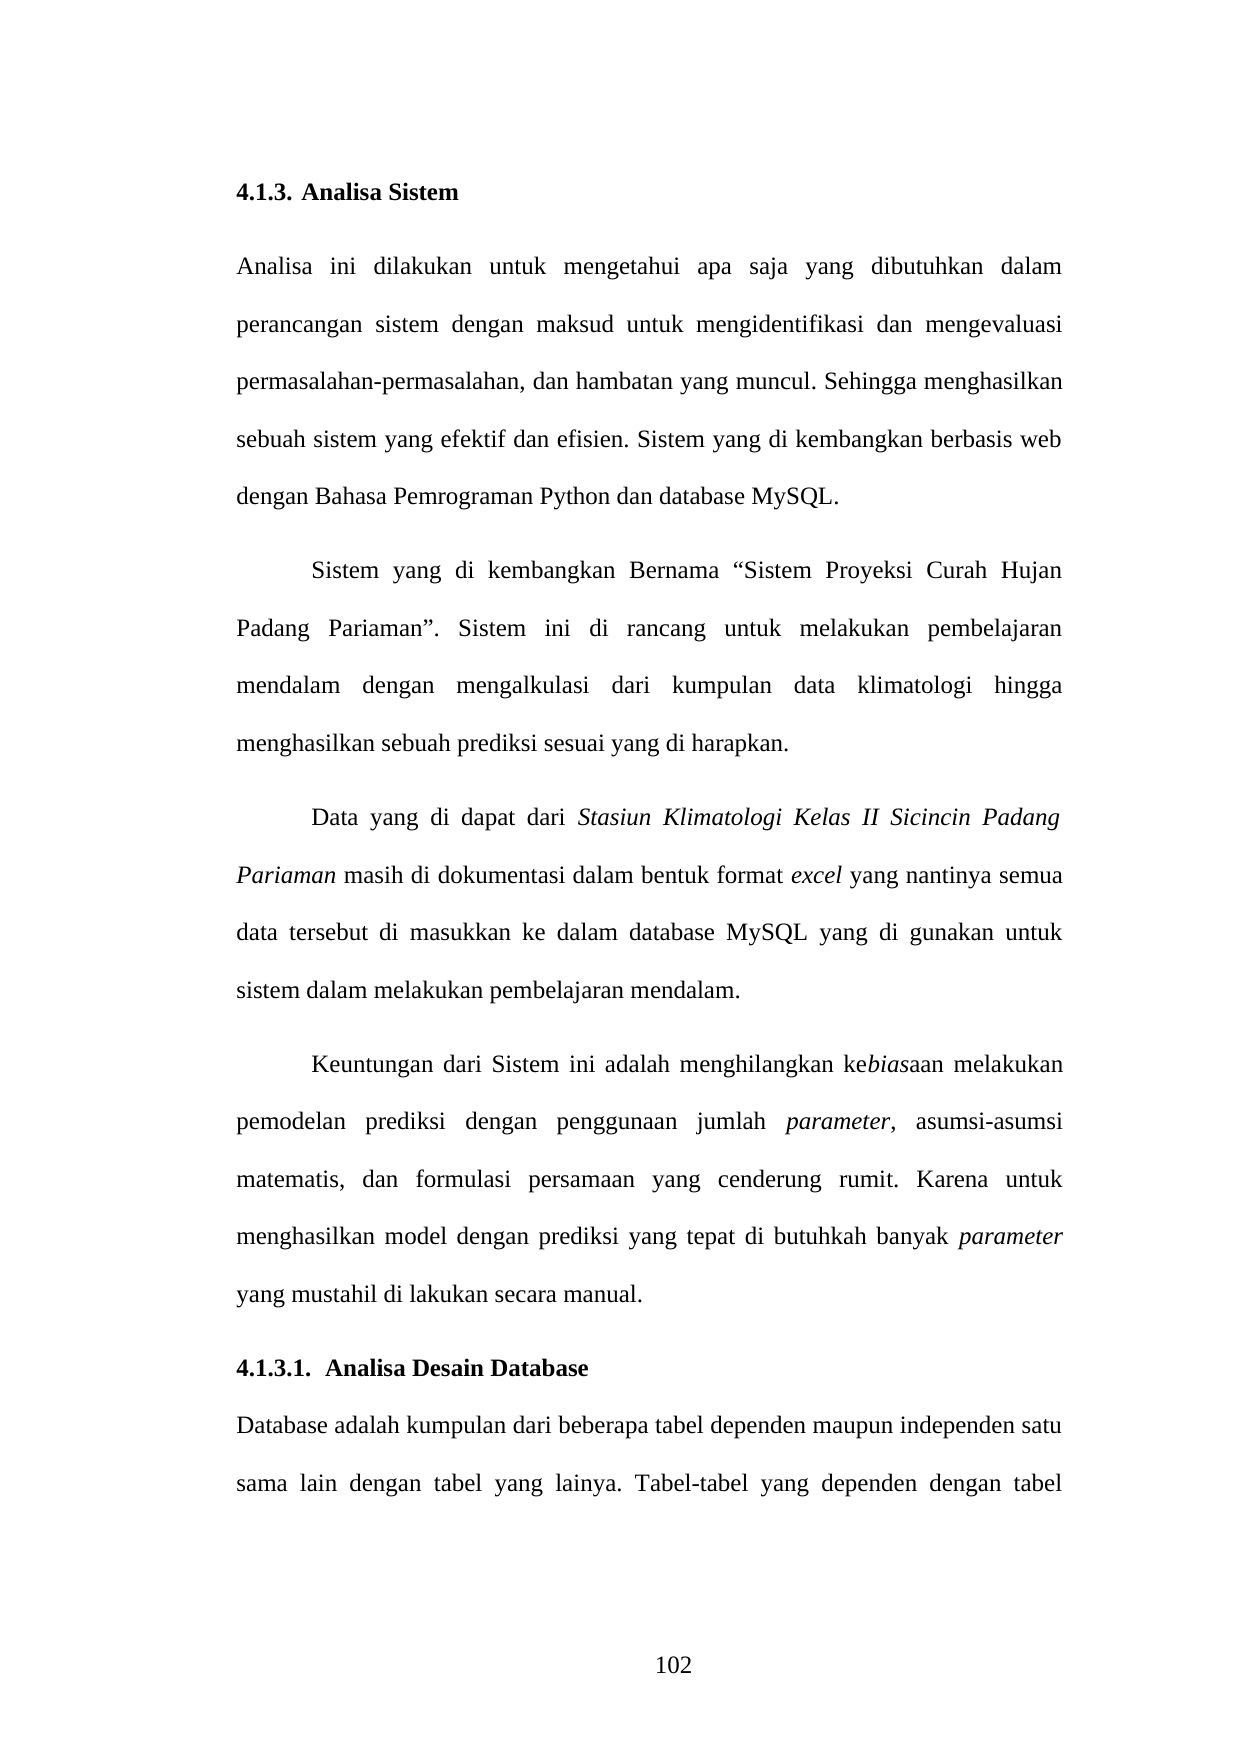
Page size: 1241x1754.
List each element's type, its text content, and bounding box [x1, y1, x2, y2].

text Keuntungan dari Sistem ini adalah menghilangkan kebiasaan melakukan pemodelan prediksi dengan penggunaan jumlah parameter, asumsi-asumsi matematis, dan formulasi persamaan yang cenderung rumit. Karena untuk menghasilkan model dengan prediksi yang tepat di butuhkah banyak parameter yang mustahil di lakukan secara manual. [236, 1049, 1063, 1308]
subtitle Analisa Sistem [236, 177, 1063, 206]
subtitle Analisa Desain Database [236, 1353, 1063, 1382]
text Data yang di dapat dari Stasiun Klimatologi Kelas II Sicincin Padang Pariaman masih di dokumentasi dalam bentuk format excel yang nantinya semua data tersebut di masukkan ke dalam database MySQL yang di gunakan untuk sistem dalam melakukan pembelajaran mendalam. [236, 802, 1063, 1003]
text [236, 1411, 1063, 1497]
text Sistem yang di kembangkan Bernama “Sistem Proyeksi Curah Hujan Padang Pariaman”. Sistem ini di rancang untuk melakukan pembelajaran mendalam dengan mengalkulasi dari kumpulan data klimatologi hingga menghasilkan sebuah prediksi sesuai yang di harapkan. [236, 556, 1063, 757]
text Analisa ini dilakukan untuk mengetahui apa saja yang dibutuhkan dalam perancangan sistem dengan maksud untuk mengidentifikasi dan mengevaluasi permasalahan-permasalahan, dan hambatan yang muncul. Sehingga menghasilkan sebuah sistem yang efektif dan efisien. Sistem yang di kembangkan berbasis web dengan Bahasa Pemrograman Python dan database MySQL. [236, 251, 1063, 510]
